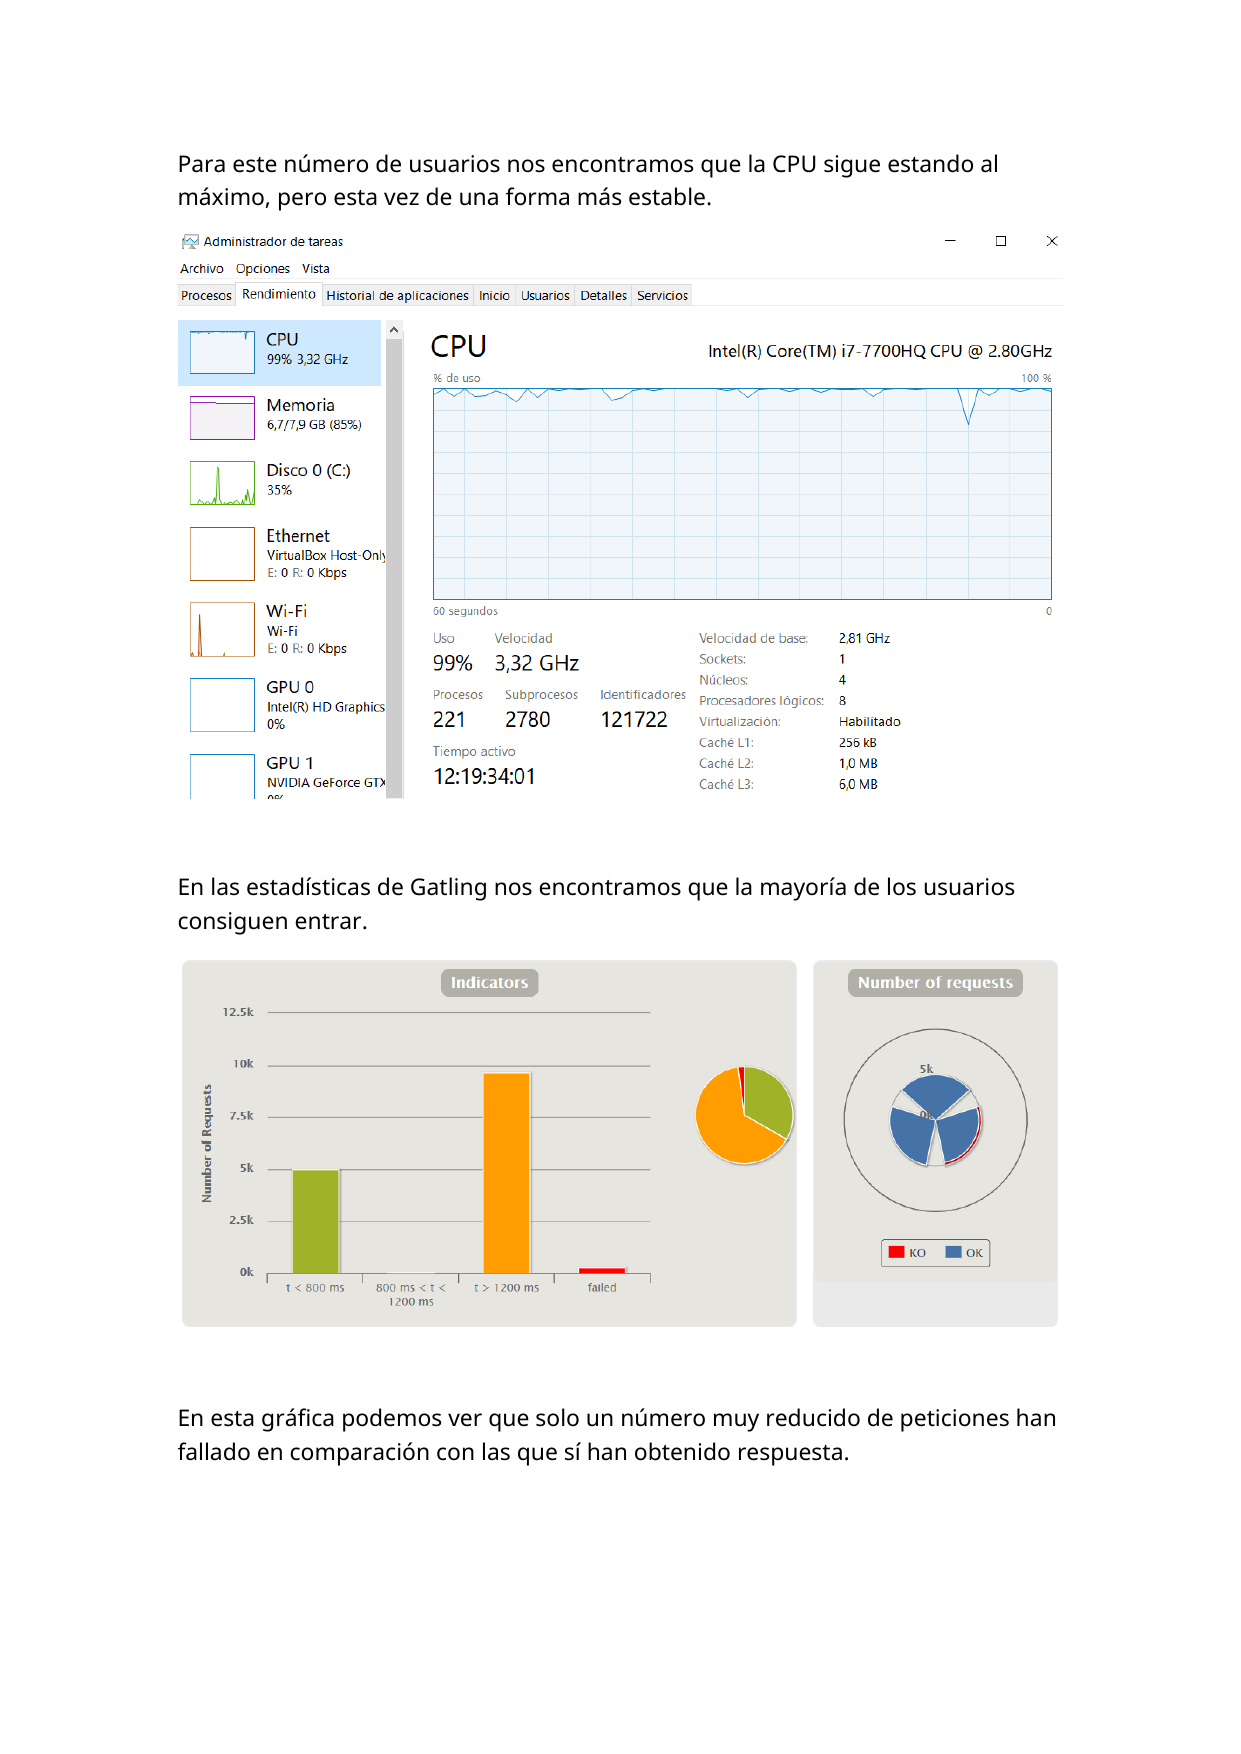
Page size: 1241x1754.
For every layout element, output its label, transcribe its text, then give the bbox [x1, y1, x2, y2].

text Para este número de usuarios nos encontramos que la CPU sigue estando al máximo, pero esta vez de una forma más estable. [177, 148, 1063, 213]
picture [177, 955, 1063, 1330]
text En las estadísticas de Gatling nos encontramos que la mayoría de los usuarios consiguen entrar. [177, 871, 1063, 936]
text En esta gráfica podemos ver que solo un número muy reducido de peticiones han fallado en comparación con las que sí han obtenido respuesta. [177, 1402, 1063, 1467]
picture [177, 231, 1063, 799]
